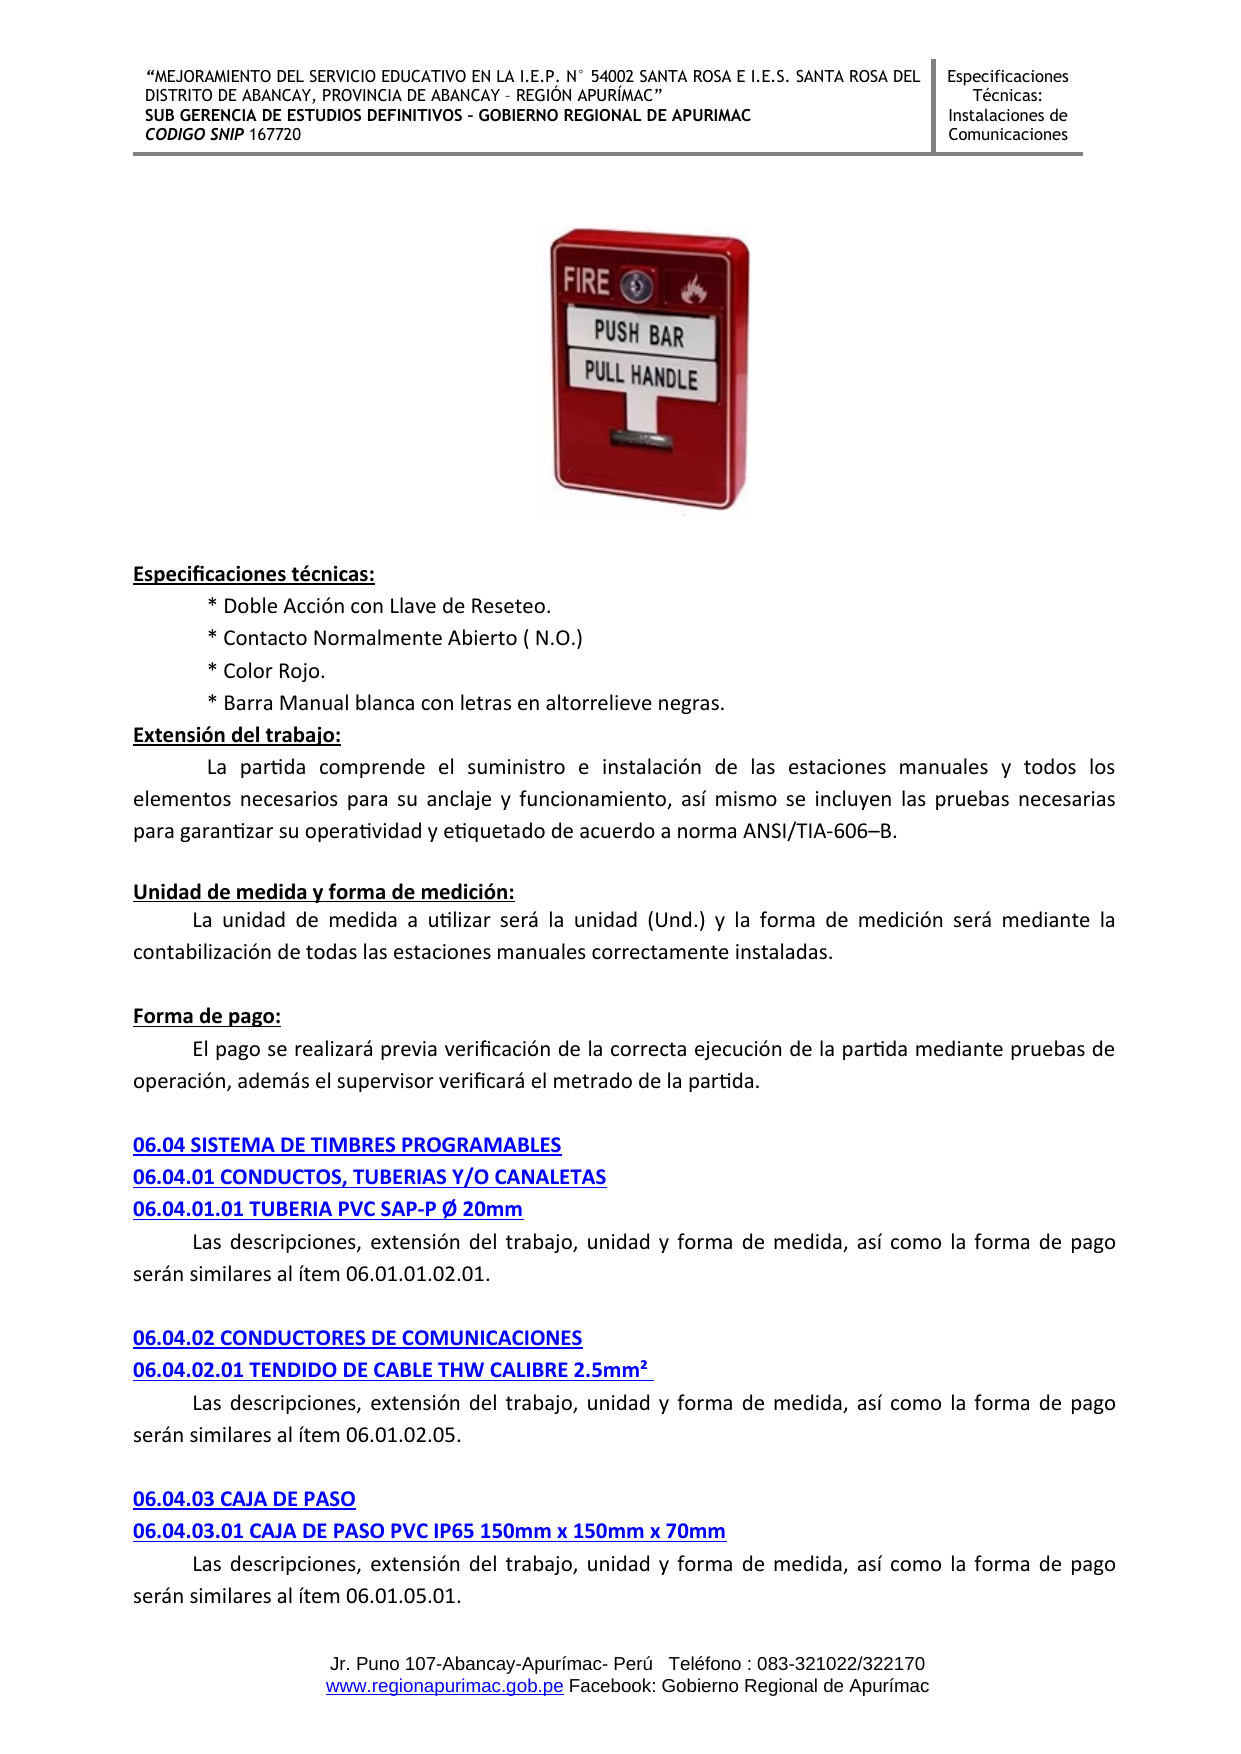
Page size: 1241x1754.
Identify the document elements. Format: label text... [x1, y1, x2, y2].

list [133, 1549, 1117, 1609]
list La unidad de medida a utilizar será la unidad (Und.) y la forma de medición será mediante la contabilización de todas las estaciones manuales correctamente instaladas. [133, 905, 1117, 965]
text * Barra Manual blanca con letras en altorrelieve negras. [207, 688, 1117, 716]
text Unidad de medida y forma de medición: [133, 877, 1122, 905]
text Especificaciones técnicas: [133, 559, 1117, 587]
list 06.04 SISTEMA DE TIMBRES PROGRAMABLES [133, 1130, 1117, 1158]
list Las descripciones, extensión del trabajo, unidad y forma de medida, así como la forma de pago serán similares al ítem 06.01.01.02.01. [133, 1227, 1117, 1287]
list El pago se realizará previa verificación de la correcta ejecución de la partida mediante pruebas de operación, además el supervisor verificará el metrado de la partida. [133, 1034, 1117, 1094]
list Forma de pago: [133, 1001, 1117, 1029]
text * Contacto Normalmente Abierto ( N.O.) [207, 623, 1117, 652]
list 06.04.01.01 TUBERIA PVC SAP-P Ø 20mm [133, 1194, 1117, 1223]
list 06.04.02 CONDUCTORES DE COMUNICACIONES [133, 1323, 1117, 1351]
picture [541, 224, 769, 523]
list 06.04.02.01 TENDIDO DE CABLE THW CALIBRE 2.5mm² [133, 1356, 1117, 1383]
list 06.04.01 CONDUCTOS, TUBERIAS Y/O CANALETAS [133, 1162, 1117, 1190]
list 06.04.03 CAJA DE PASO [133, 1484, 1117, 1512]
list Las descripciones, extensión del trabajo, unidad y forma de medida, así como la forma de pago serán similares al ítem 06.01.02.05. [133, 1388, 1117, 1448]
text Extensión del trabajo: [133, 720, 1117, 748]
text * Color Rojo. [207, 656, 1117, 684]
text * Doble Acción con Llave de Reseteo. [207, 591, 1117, 619]
text La partida comprende el suministro e instalación de las estaciones manuales y todos los elementos necesarios para su anclaje y funcionamiento, así mismo se incluyen las pruebas necesarias para garantizar su operatividad y etiquetado de acuerdo a norma ANSI/TIA-606–B. [133, 752, 1117, 845]
list 06.04.03.01 CAJA DE PASO PVC IP65 150mm x 150mm x 70mm [133, 1516, 1117, 1544]
